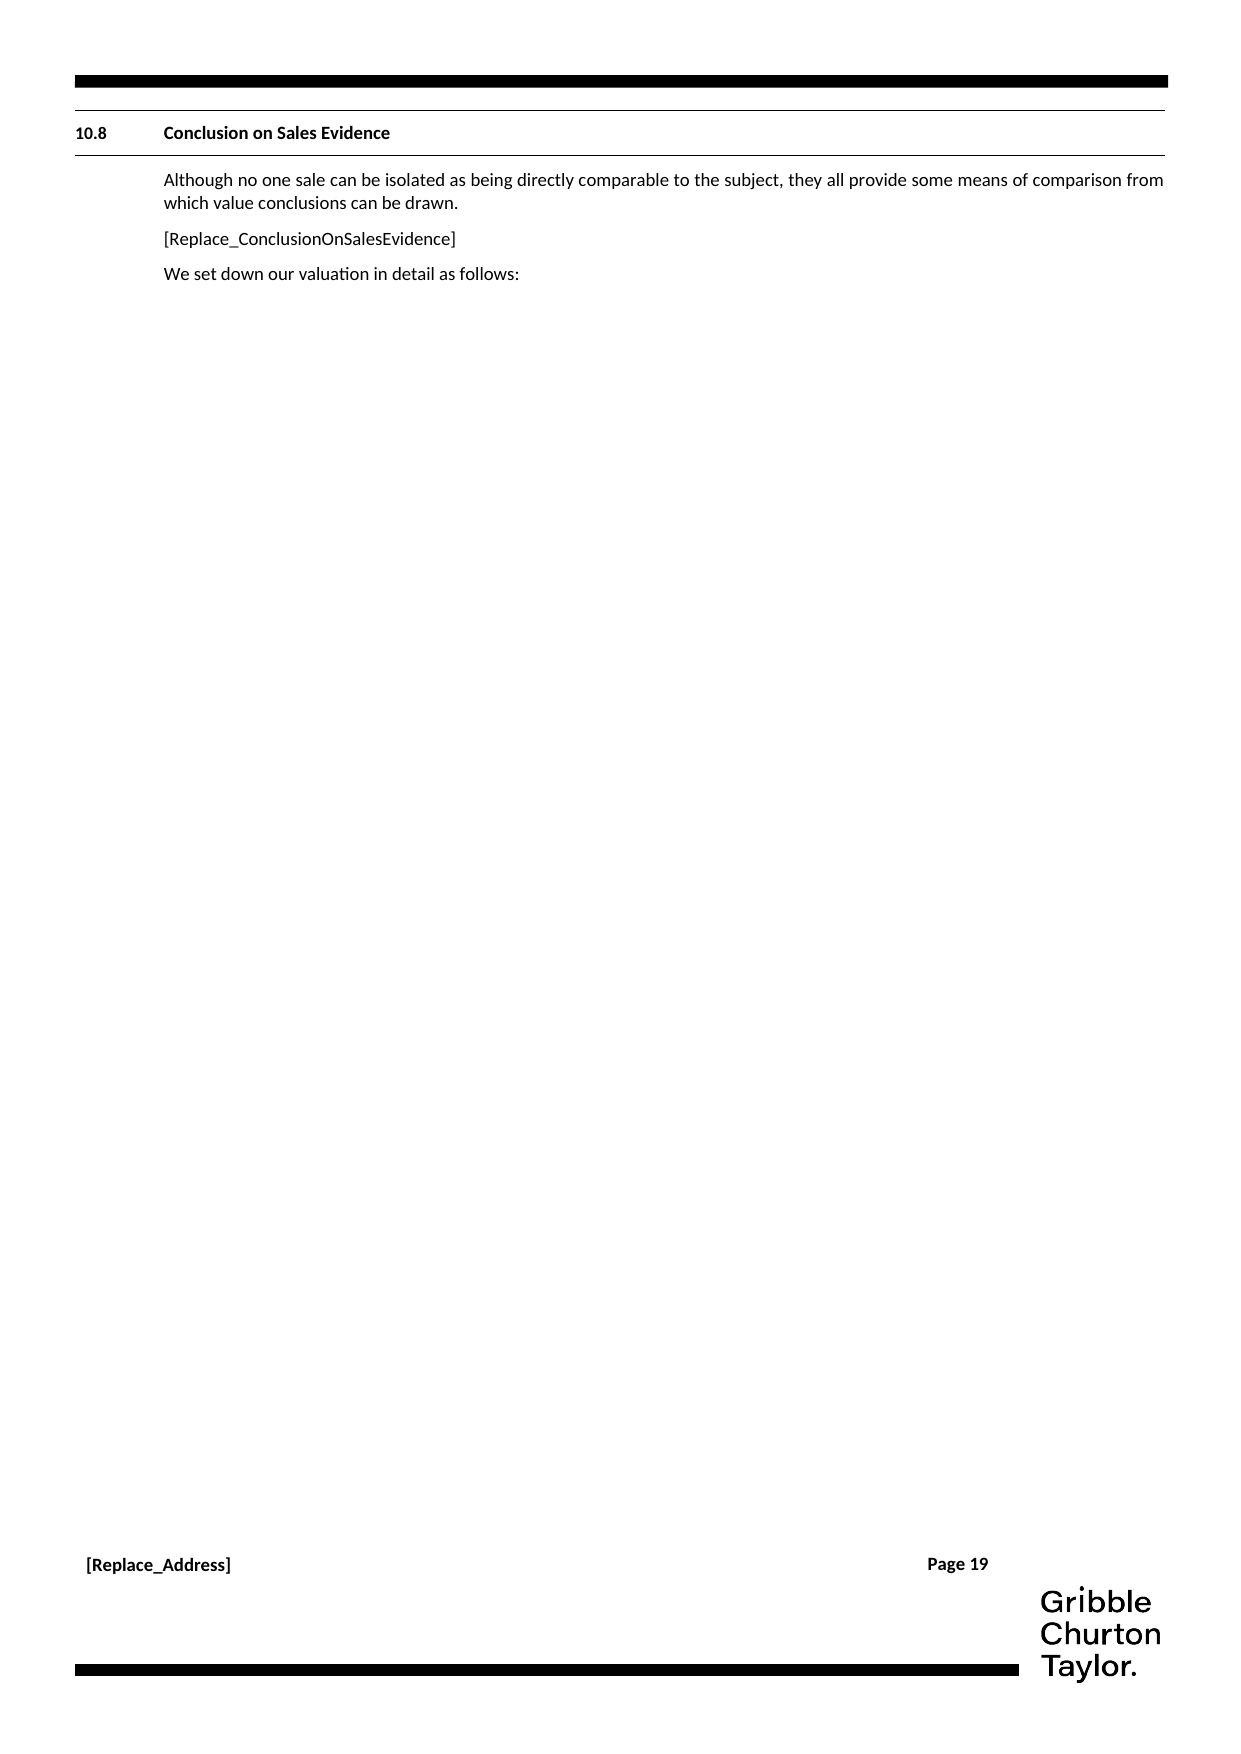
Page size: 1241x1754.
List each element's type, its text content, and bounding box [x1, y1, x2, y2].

text [Replace_ConclusionOnSalesEvidence] [163, 227, 1165, 250]
text We set down our valuation in detail as follows: [163, 262, 1165, 285]
picture [1041, 1586, 1160, 1683]
text Although no one sale can be isolated as being directly comparable to the subject, they all provide some means of comparison from which value conclusions can be drawn. [163, 168, 1165, 214]
subtitle Conclusion on Sales Evidence [75, 111, 1165, 155]
